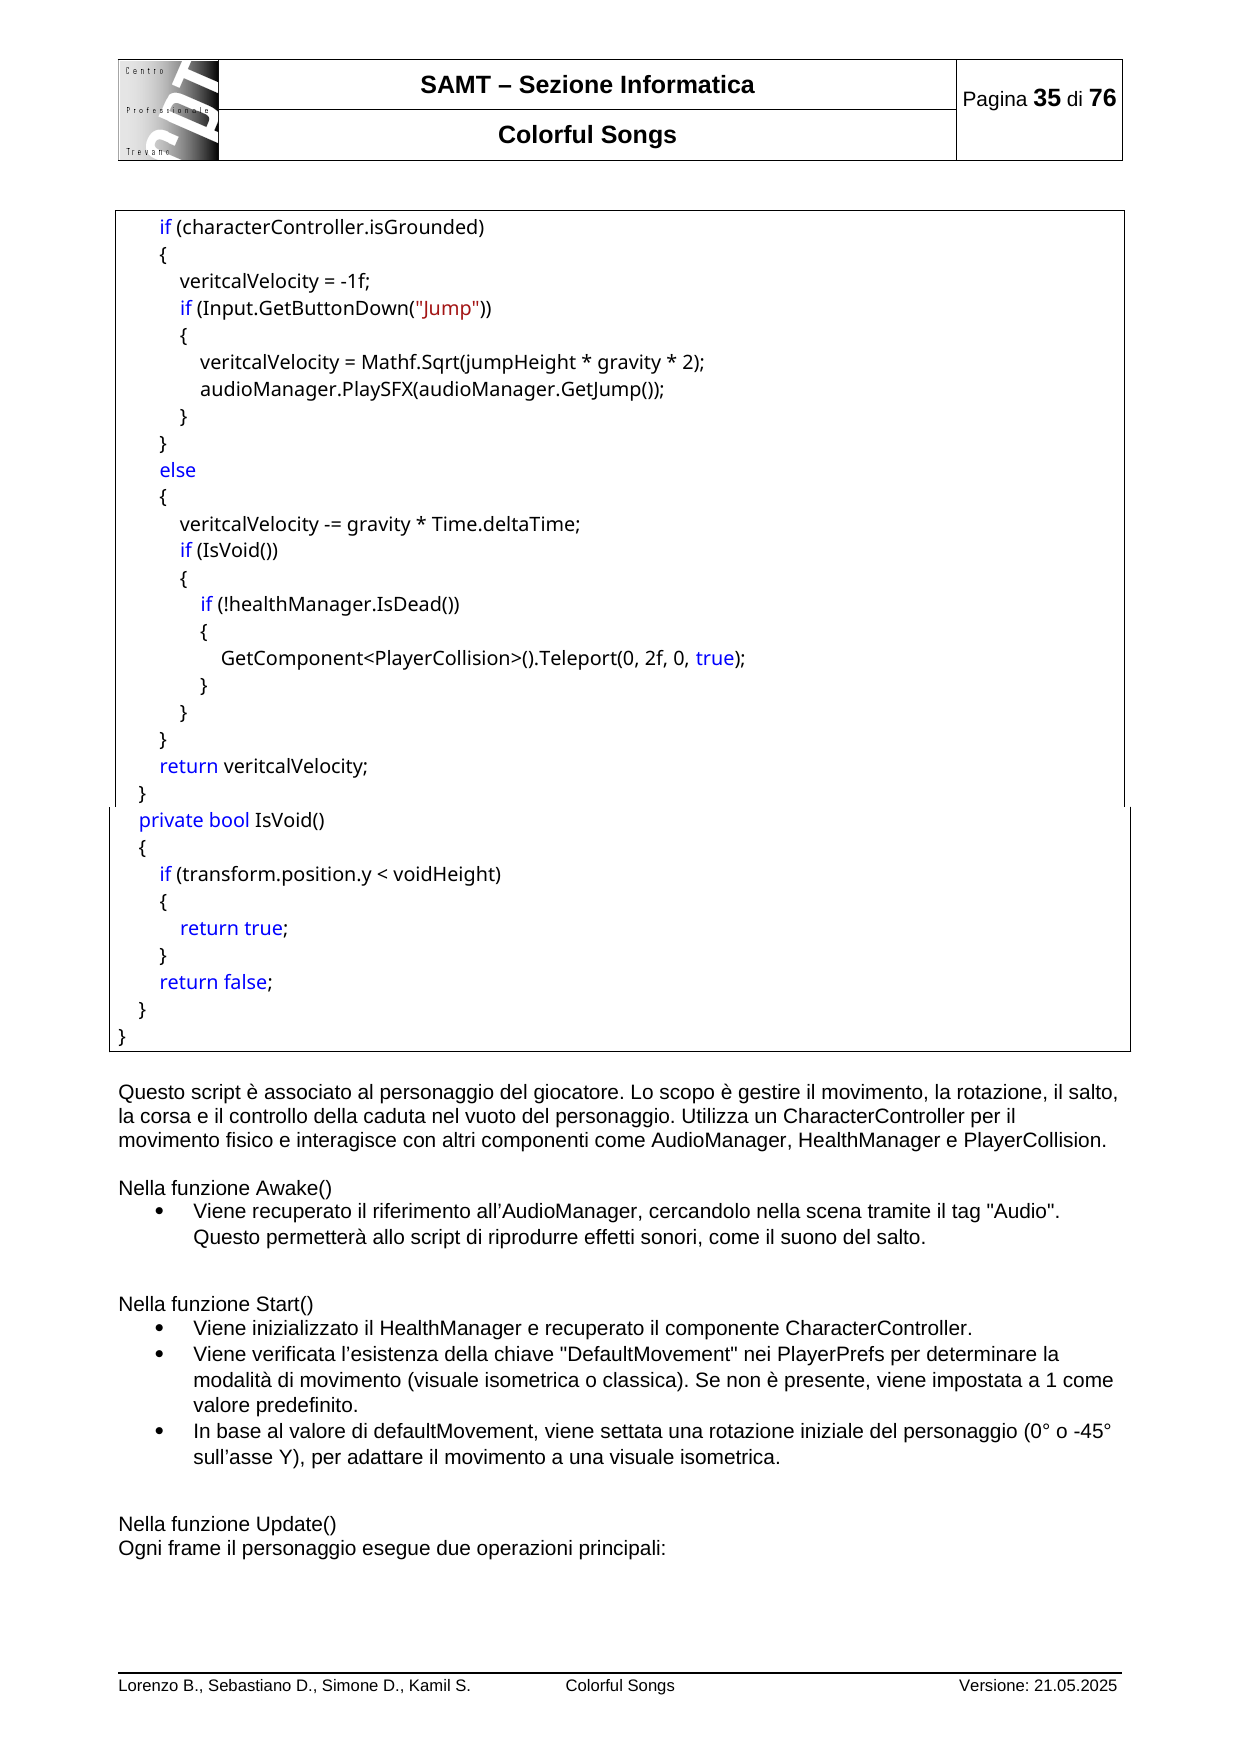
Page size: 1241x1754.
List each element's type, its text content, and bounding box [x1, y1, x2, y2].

text if (transform.position.y < voidHeight) [118, 861, 1122, 887]
text } [118, 429, 1122, 456]
text } [118, 699, 1122, 726]
text Nella funzione Start() [118, 1292, 1122, 1316]
text else [118, 456, 1122, 483]
text return true; [118, 914, 1122, 941]
list Viene inizializzato il HealthManager e recuperato il componente CharacterController. [156, 1316, 1122, 1340]
text } [118, 779, 1122, 807]
text } [118, 941, 1122, 968]
text GetComponent<PlayerCollision>().Teleport(0, 2f, 0, true); [118, 645, 1122, 672]
text { [118, 618, 1122, 645]
text } [118, 995, 1122, 1019]
picture [118, 60, 219, 160]
text if (characterController.isGrounded) [116, 211, 1124, 240]
text { [118, 833, 1122, 861]
text } [118, 726, 1122, 753]
text Ogni frame il personaggio esegue due operazioni principali: [118, 1536, 1122, 1559]
text Nella funzione Update() [118, 1512, 1122, 1536]
text } [118, 672, 1122, 699]
text } [110, 1019, 1130, 1051]
text veritcalVelocity = Mathf.Sqrt(jumpHeight * gravity * 2); [118, 348, 1122, 375]
text return veritcalVelocity; [118, 753, 1122, 779]
list Viene verificata l’esistenza della chiave "DefaultMovement" nei PlayerPrefs per determinare la modalità di movimento (visuale isometrica o classica). Se non è presente, viene impostata a 1 come valore predefinito. [156, 1342, 1122, 1417]
list Viene recuperato il riferimento all’AudioManager, cercandolo nella scena tramite il tag "Audio". Questo permetterà allo script di riprodurre effetti sonori, come il suono del salto. [156, 1199, 1122, 1249]
text { [118, 483, 1122, 510]
text if (IsVoid()) [118, 537, 1122, 564]
text { [118, 564, 1122, 591]
text { [118, 321, 1122, 348]
text } [118, 402, 1122, 429]
text { [118, 887, 1122, 914]
text veritcalVelocity -= gravity * Time.deltaTime; [118, 510, 1122, 537]
text return false; [118, 968, 1122, 995]
text audioManager.PlaySFX(audioManager.GetJump()); [118, 375, 1122, 402]
text private bool IsVoid() [118, 807, 1122, 833]
text Nella funzione Awake() [118, 1175, 1122, 1199]
text if (Input.GetButtonDown("Jump")) [118, 294, 1122, 321]
text veritcalVelocity = -1f; [118, 267, 1122, 294]
text { [118, 240, 1122, 267]
text if (!healthManager.IsDead()) [118, 591, 1122, 618]
list In base al valore di defaultMovement, viene settata una rotazione iniziale del personaggio (0° o -45° sull’asse Y), per adattare il movimento a una visuale isometrica. [156, 1419, 1122, 1469]
text Questo script è associato al personaggio del giocatore. Lo scopo è gestire il movimento, la rotazione, il salto, la corsa e il controllo della caduta nel vuoto del personaggio. Utilizza un CharacterController per il movimento fisico e interagisce con altri componenti come AudioManager, HealthManager e PlayerCollision. [118, 1079, 1122, 1151]
